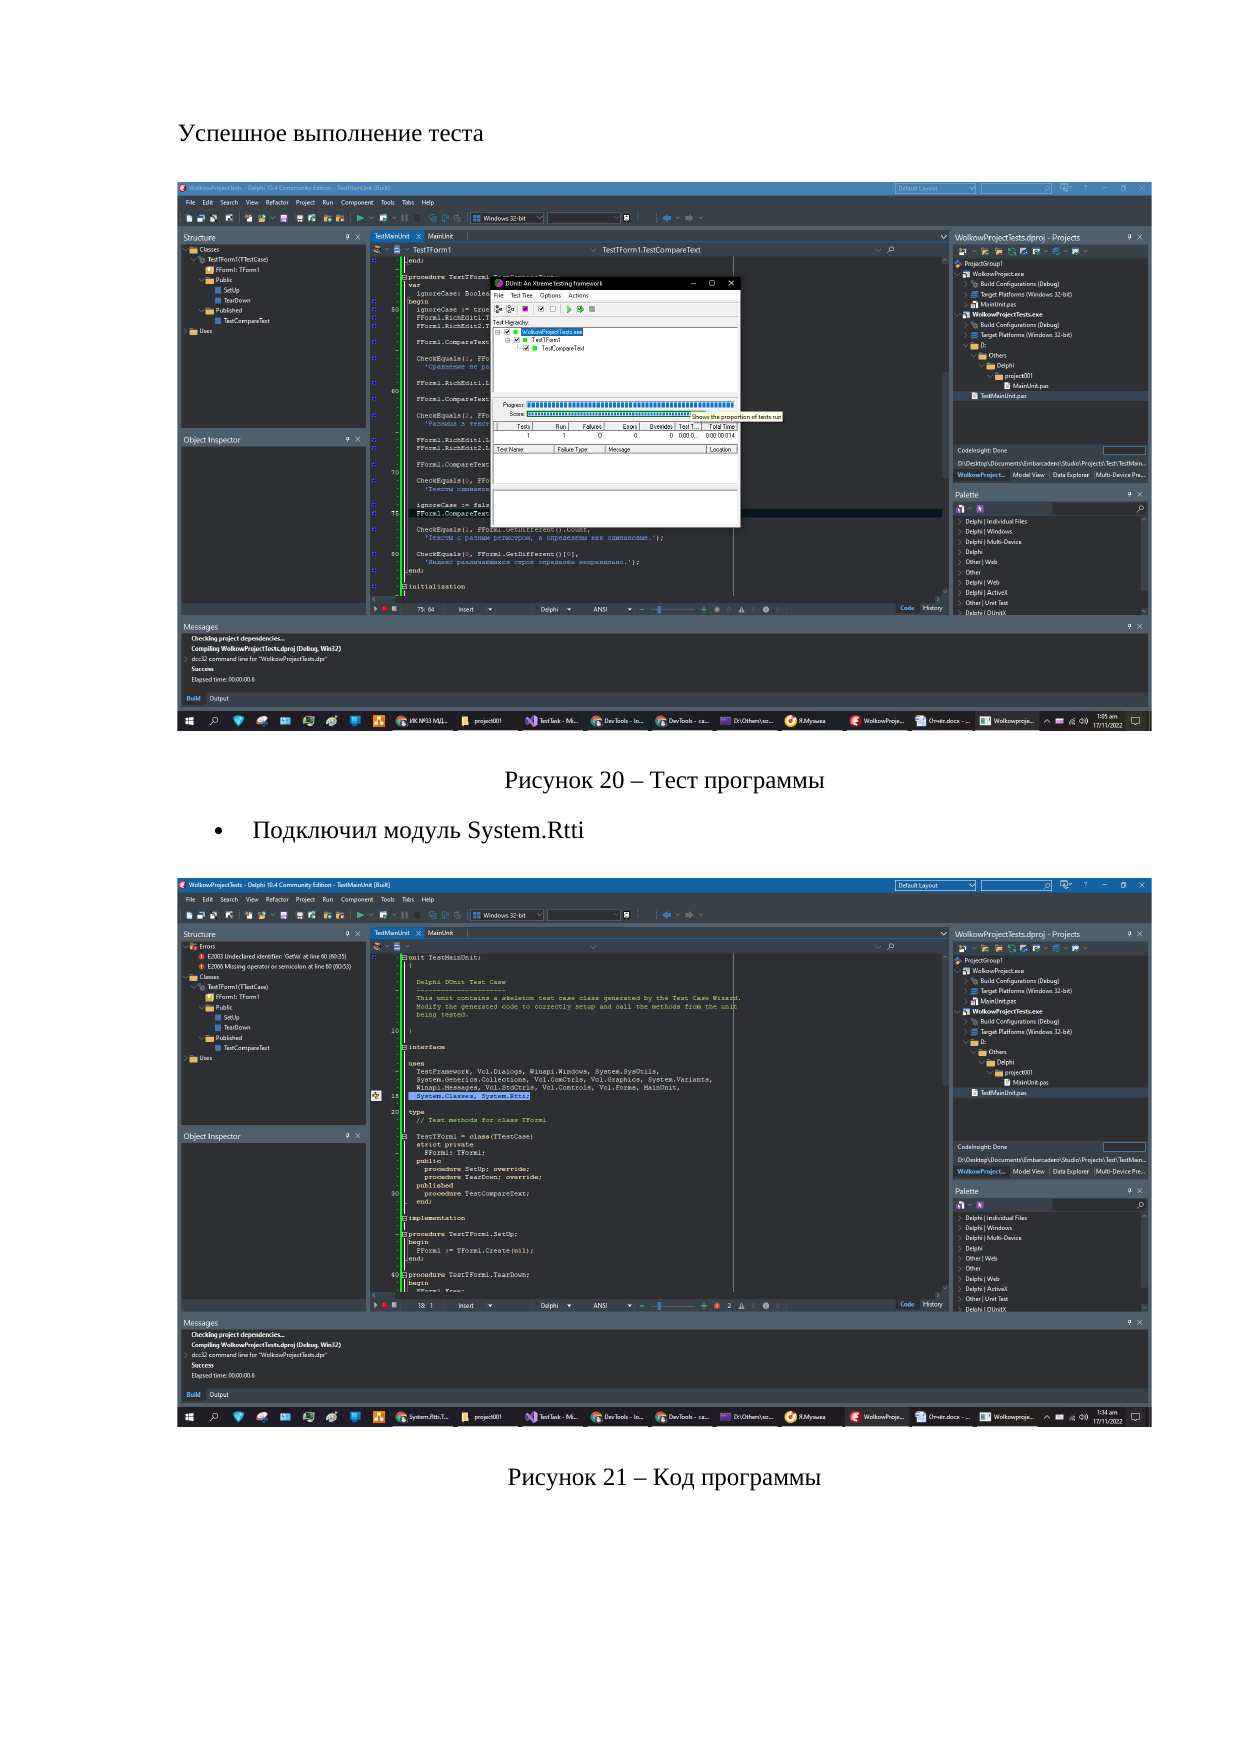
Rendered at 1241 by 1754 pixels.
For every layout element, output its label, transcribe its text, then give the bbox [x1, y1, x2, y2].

picture [177, 878, 1152, 1427]
text Успешное выполнение теста [177, 118, 1152, 147]
picture [177, 182, 1152, 731]
list Подключил модуль System.Rtti [215, 815, 1152, 844]
